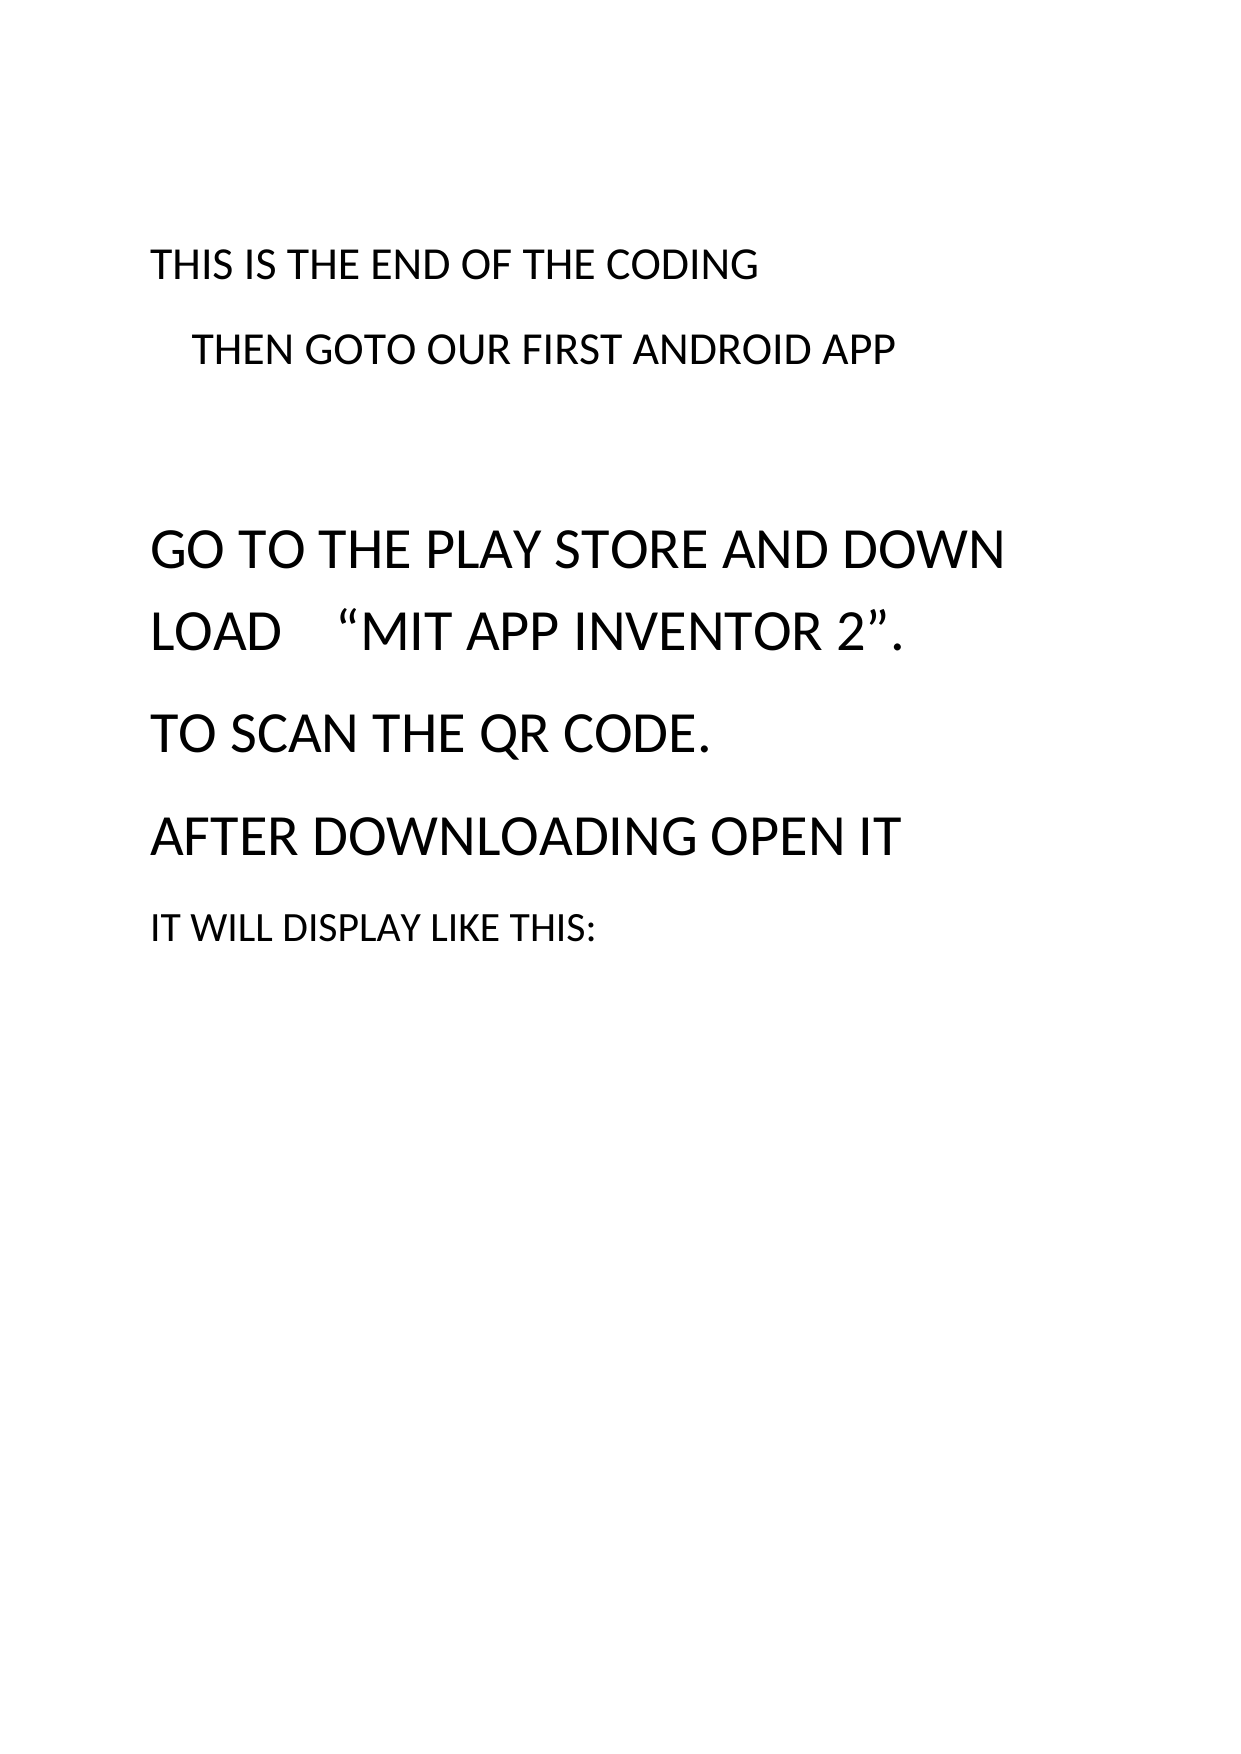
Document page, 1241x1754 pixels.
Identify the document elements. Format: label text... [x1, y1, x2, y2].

text GO TO THE PLAY STORE AND DOWN LOAD “MIT APP INVENTOR 2”. [150, 511, 1090, 664]
text THIS IS THE END OF THE CODING [150, 235, 1090, 291]
text TO SCAN THE QR CODE. [150, 696, 1090, 767]
text IT WILL DISPLAY LIKE THIS: [150, 901, 1090, 952]
text THEN GOTO OUR FIRST ANDROID APP [150, 320, 1090, 376]
text AFTER DOWNLOADING OPEN IT [150, 799, 1090, 870]
